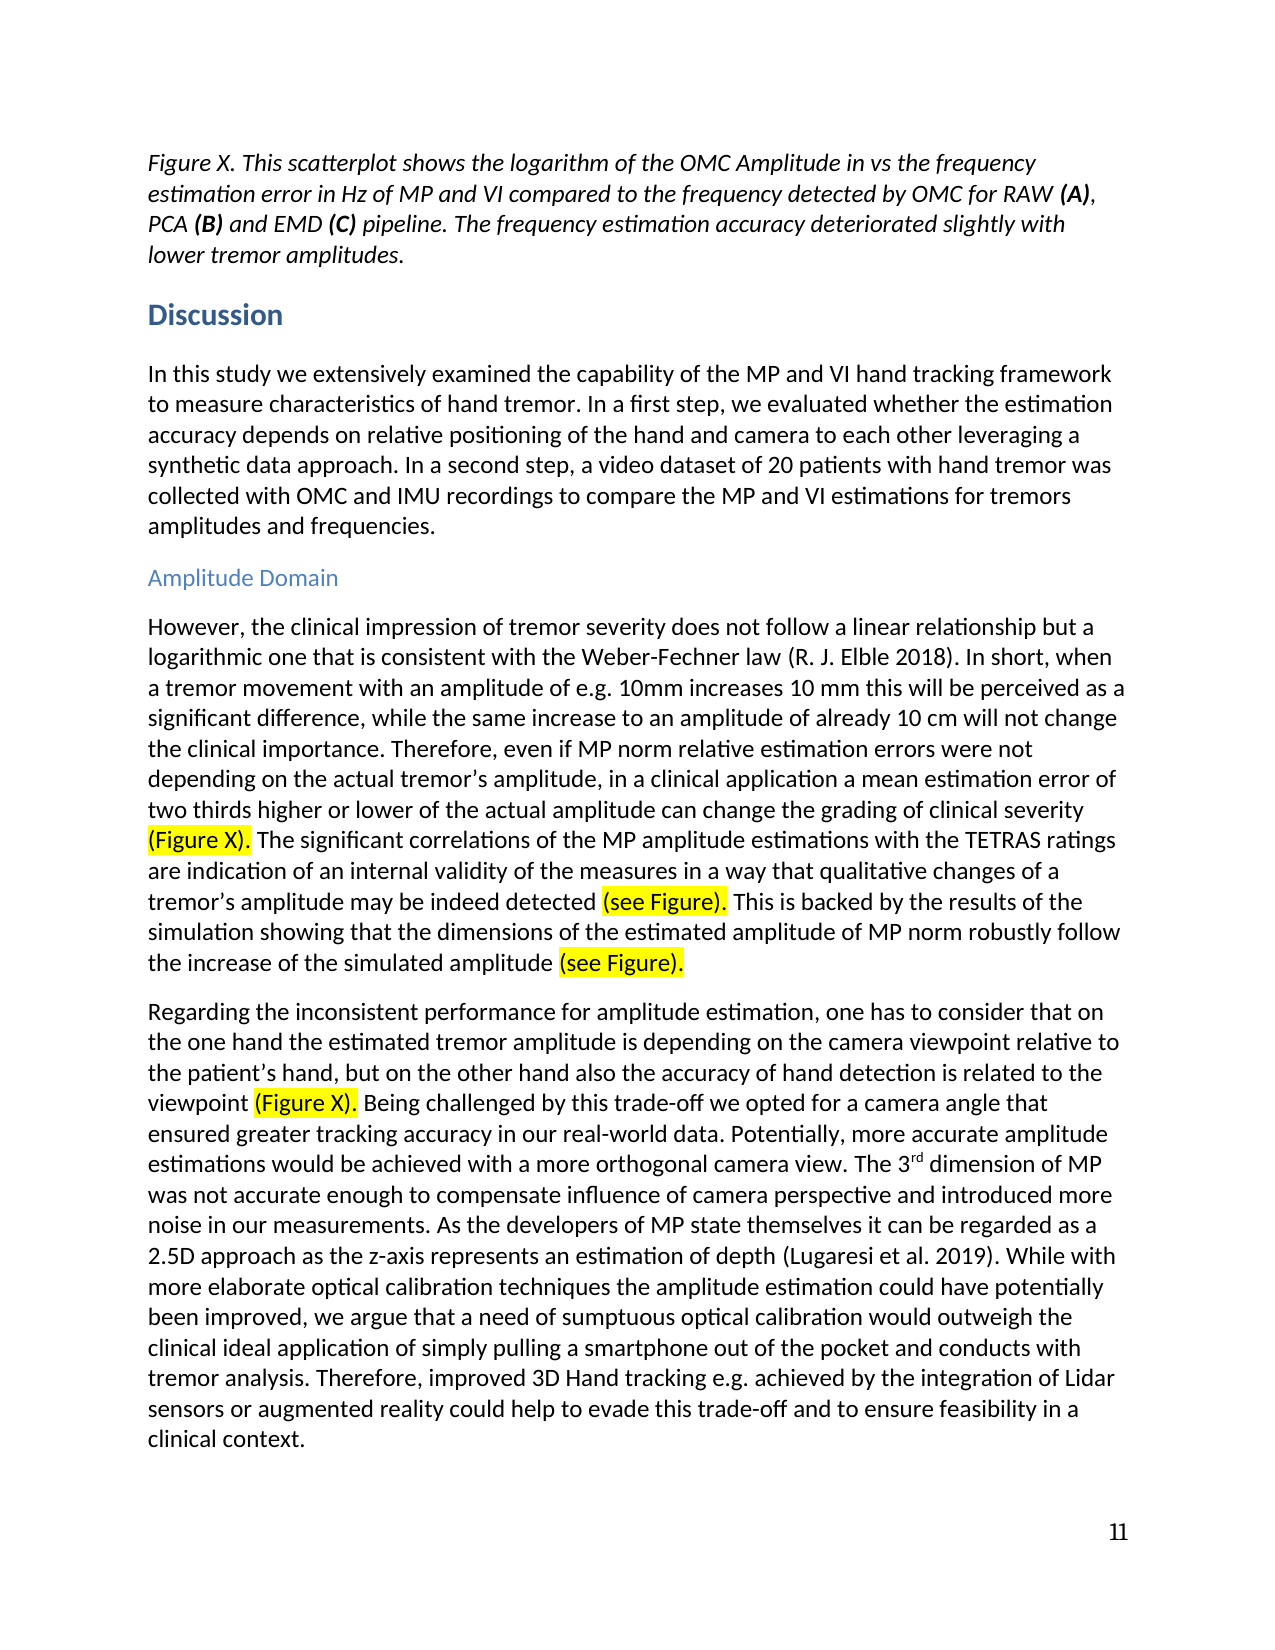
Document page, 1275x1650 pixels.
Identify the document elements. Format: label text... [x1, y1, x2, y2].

subtitle Discussion [148, 295, 1127, 333]
text Figure X. This scatterplot shows the logarithm of the OMC Amplitude in vs the frequency estimation error in Hz of MP and VI compared to the frequency detected by OMC for RAW (A), PCA (B) and EMD (C) pipeline. The frequency estimation accuracy deteriorated slightly with lower tremor amplitudes. [148, 148, 1127, 270]
subtitle Amplitude Domain [148, 562, 1127, 592]
text In this study we extensively examined the capability of the MP and VI hand tracking framework to measure characteristics of hand tremor. In a first step, we evaluated whether the estimation accuracy depends on relative positioning of the hand and camera to each other leveraging a synthetic data approach. In a second step, a video dataset of 20 patients with hand tremor was collected with OMC and IMU recordings to compare the MP and VI estimations for tremors amplitudes and frequencies. [148, 358, 1127, 541]
text However, the clinical impression of tremor severity does not follow a linear relationship but a logarithmic one that is consistent with the Weber-Fechner law (R. J. Elble 2018). In short, when a tremor movement with an amplitude of e.g. 10mm increases 10 mm this will be perceived as a significant difference, while the same increase to an amplitude of already 10 cm will not change the clinical importance. Therefore, even if MP norm relative estimation errors were not depending on the actual tremor’s amplitude, in a clinical application a mean estimation error of two thirds higher or lower of the actual amplitude can change the grading of clinical severity (Figure X). The significant correlations of the MP amplitude estimations with the TETRAS ratings are indication of an internal validity of the measures in a way that qualitative changes of a tremor’s amplitude may be indeed detected (see Figure). This is backed by the results of the simulation showing that the dimensions of the estimated amplitude of MP norm robustly follow the increase of the simulated amplitude (see Figure). [148, 611, 1127, 977]
text Regarding the inconsistent performance for amplitude estimation, one has to consider that on the one hand the estimated tremor amplitude is depending on the camera viewpoint relative to the patient’s hand, but on the other hand also the accuracy of hand detection is related to the viewpoint (Figure X). Being challenged by this trade-off we opted for a camera angle that ensured greater tracking accuracy in our real-world data. Potentially, more accurate amplitude estimations would be achieved with a more orthogonal camera view. The 3rd dimension of MP was not accurate enough to compensate influence of camera perspective and introduced more noise in our measurements. As the developers of MP state themselves it can be regarded as a 2.5D approach as the z-axis represents an estimation of depth (Lugaresi et al. 2019). While with more elaborate optical calibration techniques the amplitude estimation could have potentially been improved, we argue that a need of sumptuous optical calibration would outweigh the clinical ideal application of simply pulling a smartphone out of the pocket and conducts with tremor analysis. Therefore, improved 3D Hand tracking e.g. achieved by the integration of Lidar sensors or augmented reality could help to evade this trade-off and to ensure feasibility in a clinical context. [148, 996, 1127, 1454]
